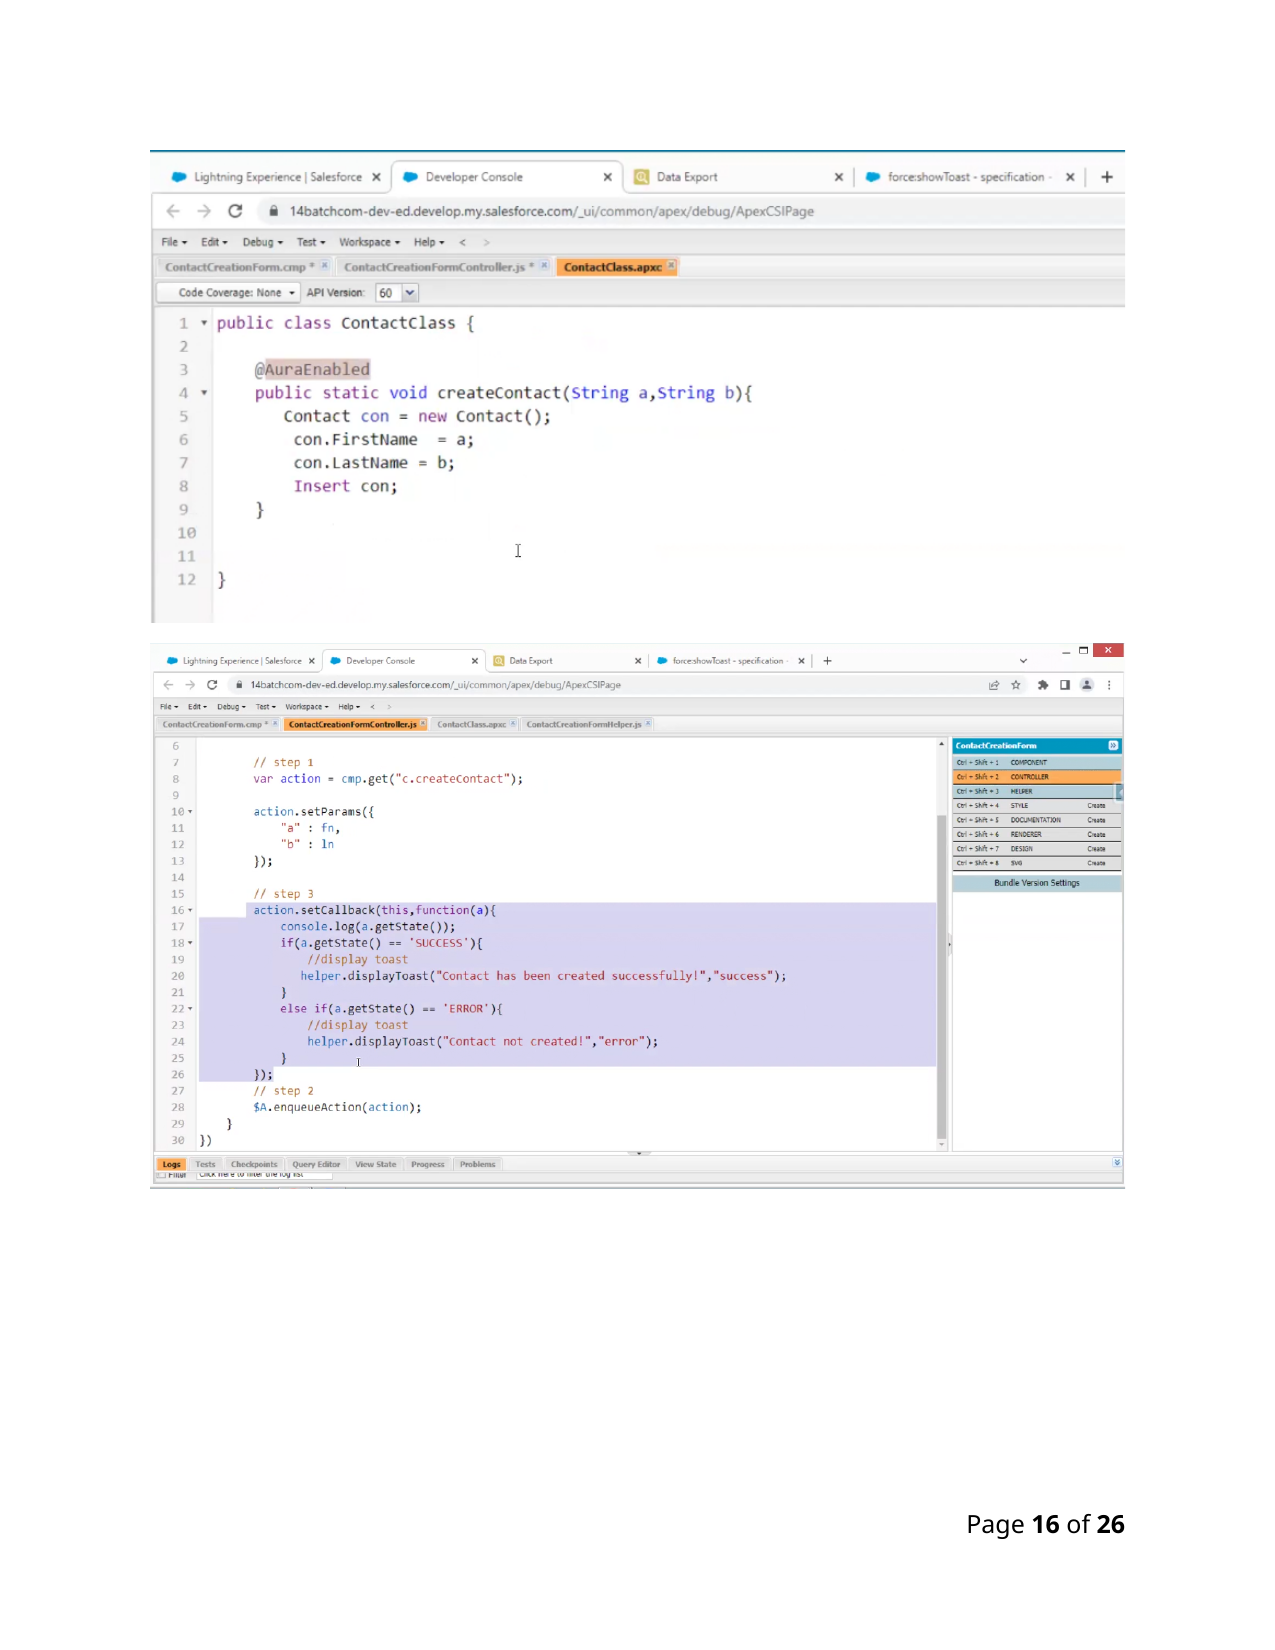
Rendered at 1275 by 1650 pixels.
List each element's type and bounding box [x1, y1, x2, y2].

picture [150, 643, 1125, 1189]
picture [150, 152, 1125, 623]
